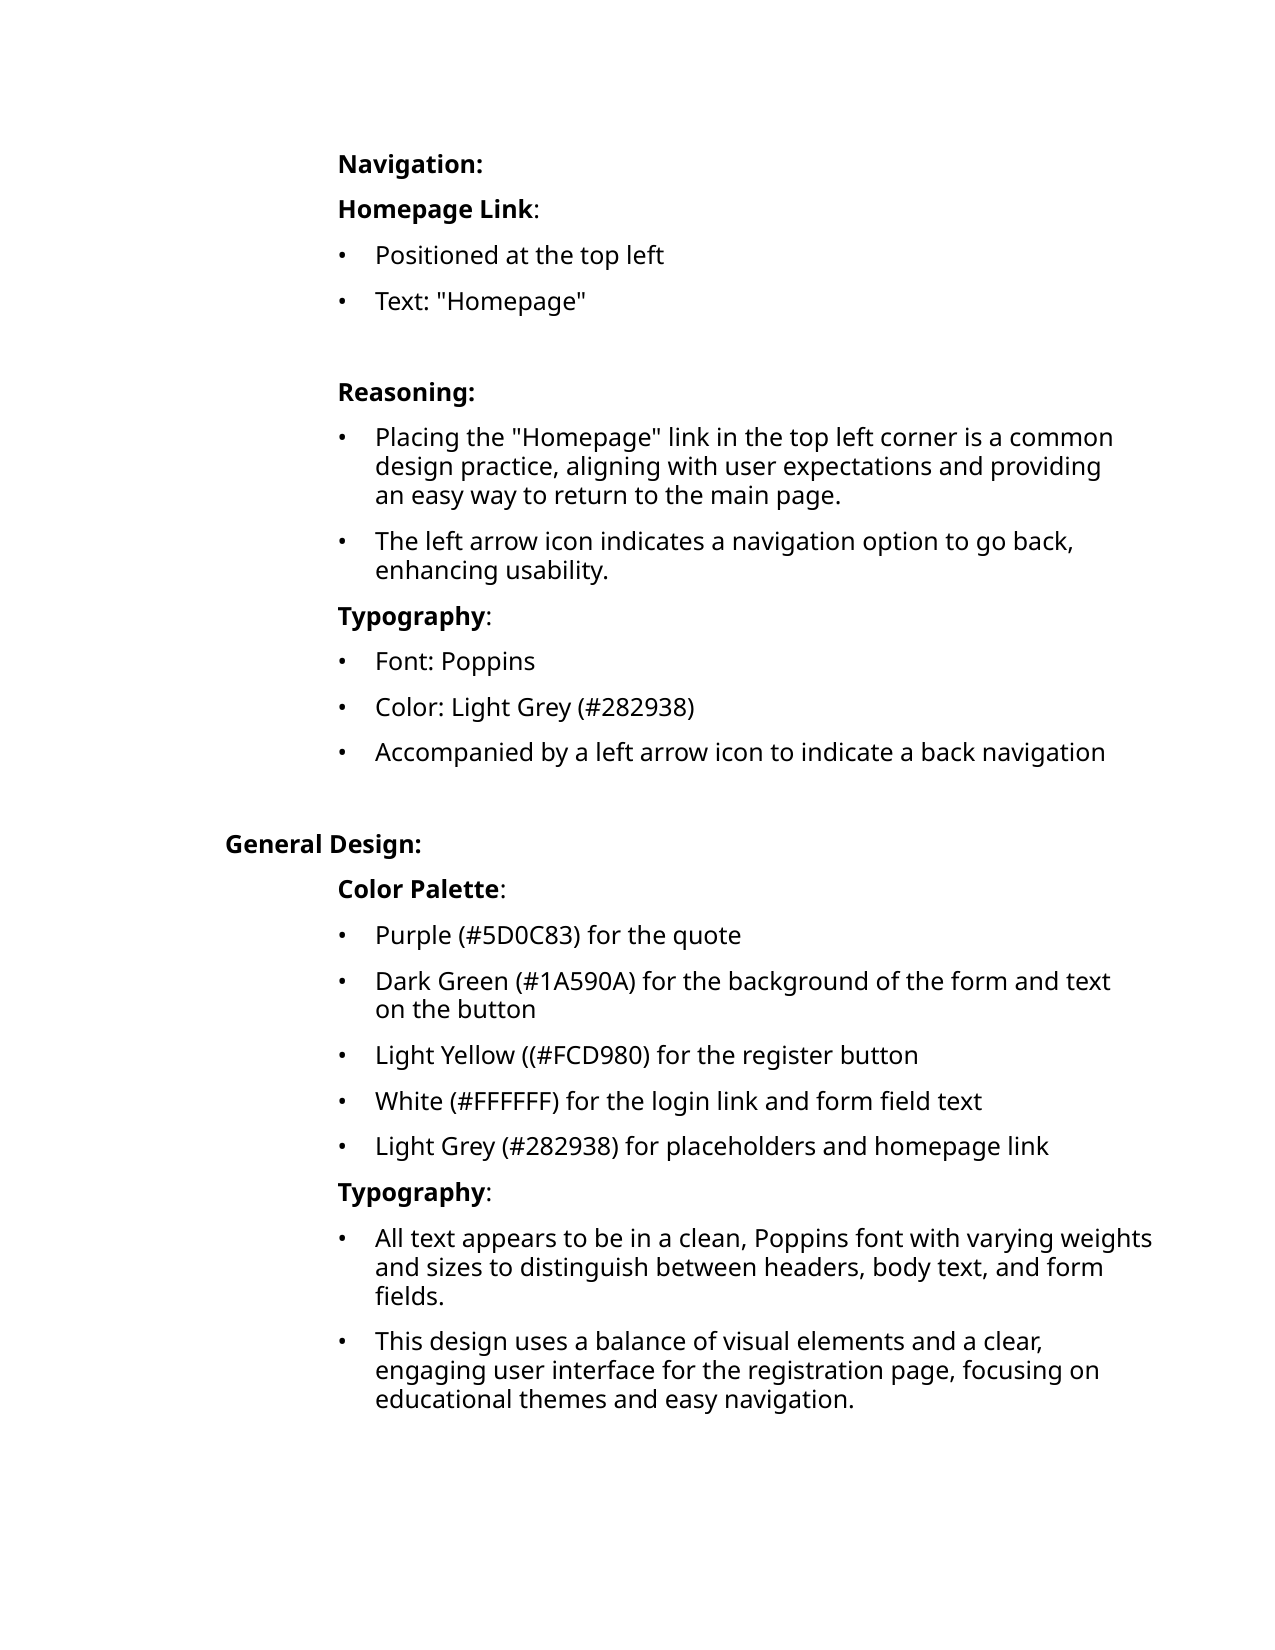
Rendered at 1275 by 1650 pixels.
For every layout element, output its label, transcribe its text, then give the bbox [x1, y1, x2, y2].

text Reasoning: [262, 378, 1125, 407]
text Navigation: [233, 150, 1125, 179]
list Light Yellow ((#FCD980) for the register button [337, 1041, 1125, 1070]
list White (#FFFFFF) for the login link and form field text [337, 1087, 1125, 1116]
text Typography: [300, 1178, 1174, 1207]
list The left arrow icon indicates a navigation option to go back, enhancing usability. [337, 527, 1125, 585]
text Homepage Link: [262, 196, 1125, 224]
text General Design: [120, 830, 1125, 859]
list Light Grey (#282938) for placeholders and homepage link [337, 1133, 1125, 1162]
list Font: Poppins [337, 647, 1125, 676]
list Positioned at the top left [337, 241, 1125, 270]
list Dark Green (#1A590A) for the background of the form and text on the button [337, 967, 1125, 1025]
list Purple (#5D0C83) for the quote [337, 921, 1125, 950]
list Text: "Homepage" [337, 287, 1125, 316]
list Placing the "Homepage" link in the top left corner is a common design practice, aligning with user expectations and providing an easy way to return to the main page. [337, 424, 1125, 511]
list This design uses a balance of visual elements and a clear, engaging user interface for the registration page, focusing on educational themes and easy navigation. [337, 1327, 1125, 1414]
list All text appears to be in a clean, Poppins font with varying weights and sizes to distinguish between headers, body text, and form fields. [337, 1224, 1174, 1311]
text Typography: [262, 602, 1125, 631]
text Color Palette: [262, 876, 1125, 904]
list Color: Light Grey (#282938) [337, 693, 1125, 722]
list Accompanied by a left arrow icon to indicate a back navigation [337, 739, 1125, 768]
